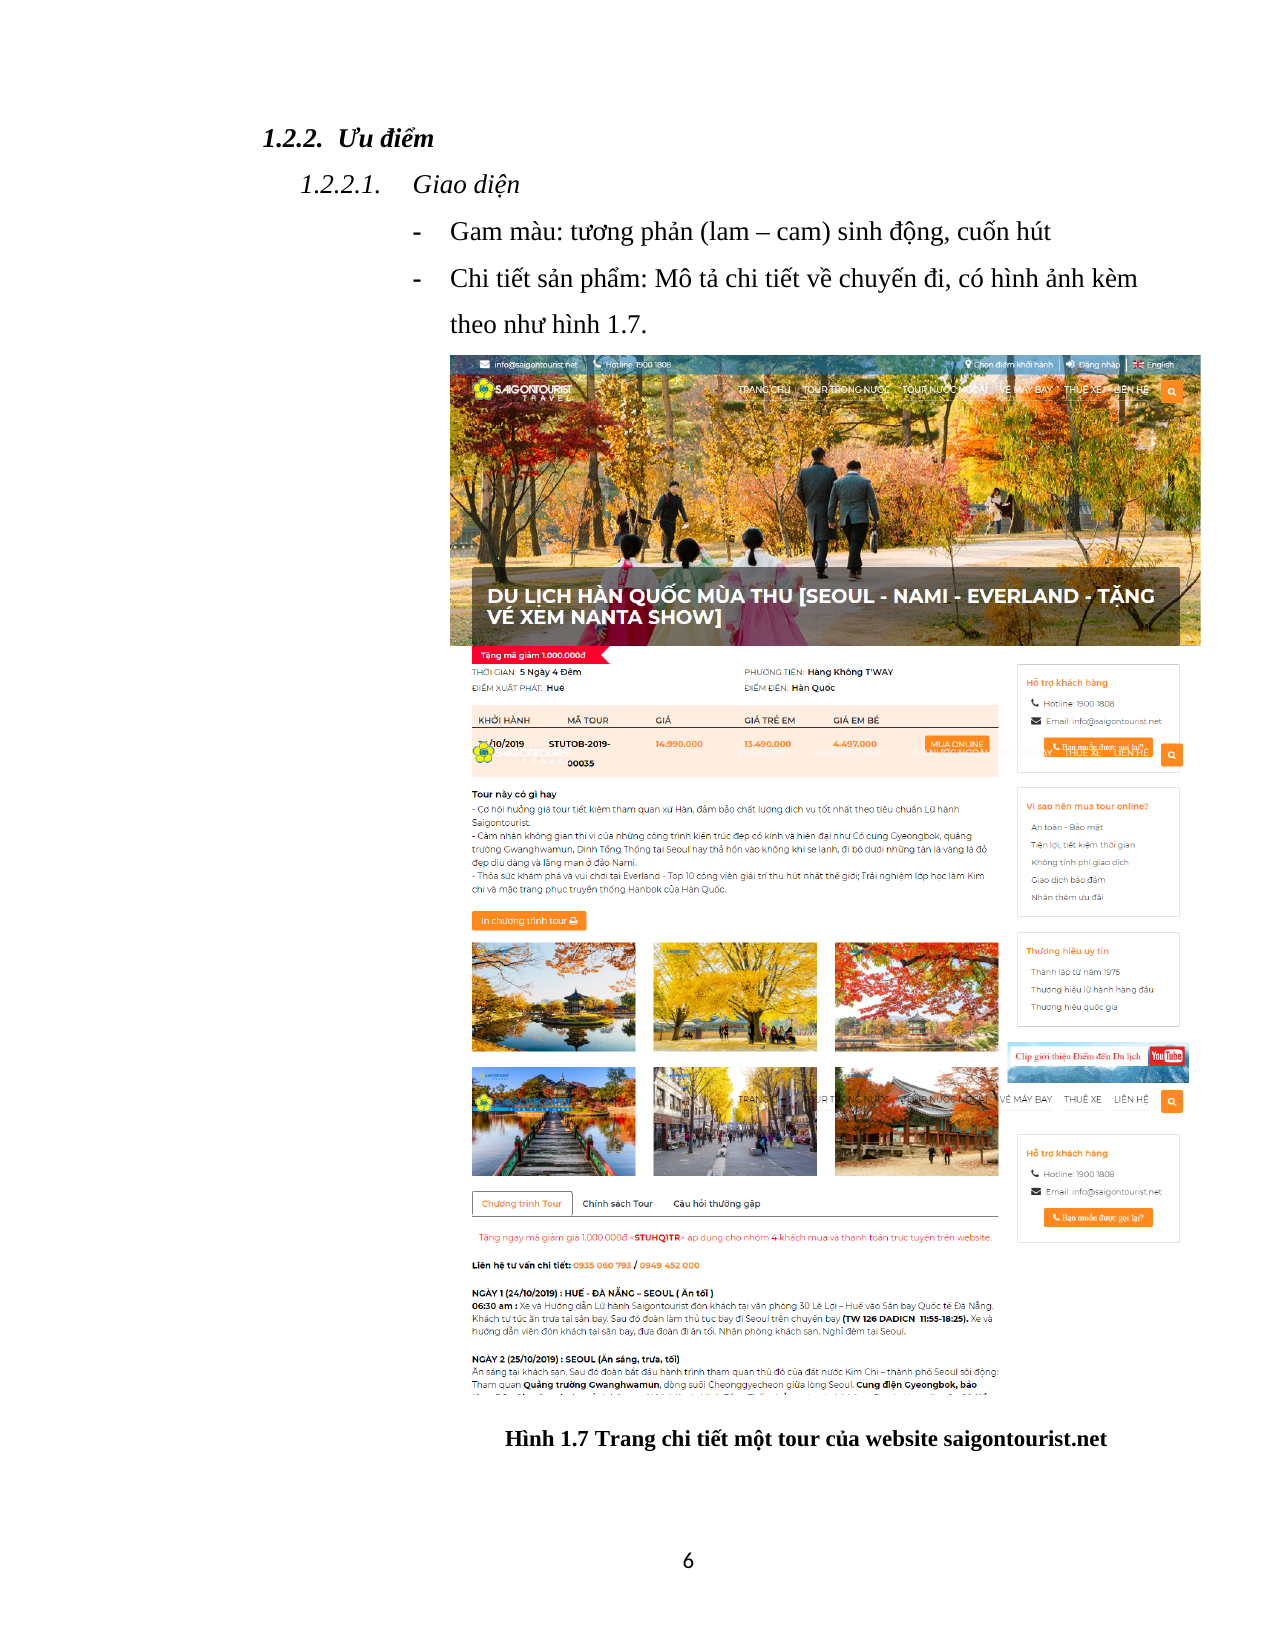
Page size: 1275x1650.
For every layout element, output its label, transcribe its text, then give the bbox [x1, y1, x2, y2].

subtitle Hình 1.7 Trang chi tiết một tour của website saigontourist.net [450, 1425, 1162, 1451]
list Gam màu: tương phản (lam – cam) sinh động, cuốn hút [412, 215, 1162, 246]
picture [450, 355, 1201, 1395]
list Ưu điểm [262, 122, 1162, 153]
list Giao diện [300, 168, 1162, 200]
list Chi tiết sản phẩm: Mô tả chi tiết về chuyến đi, có hình ảnh kèm theo như hình 1.7. [412, 262, 1162, 340]
